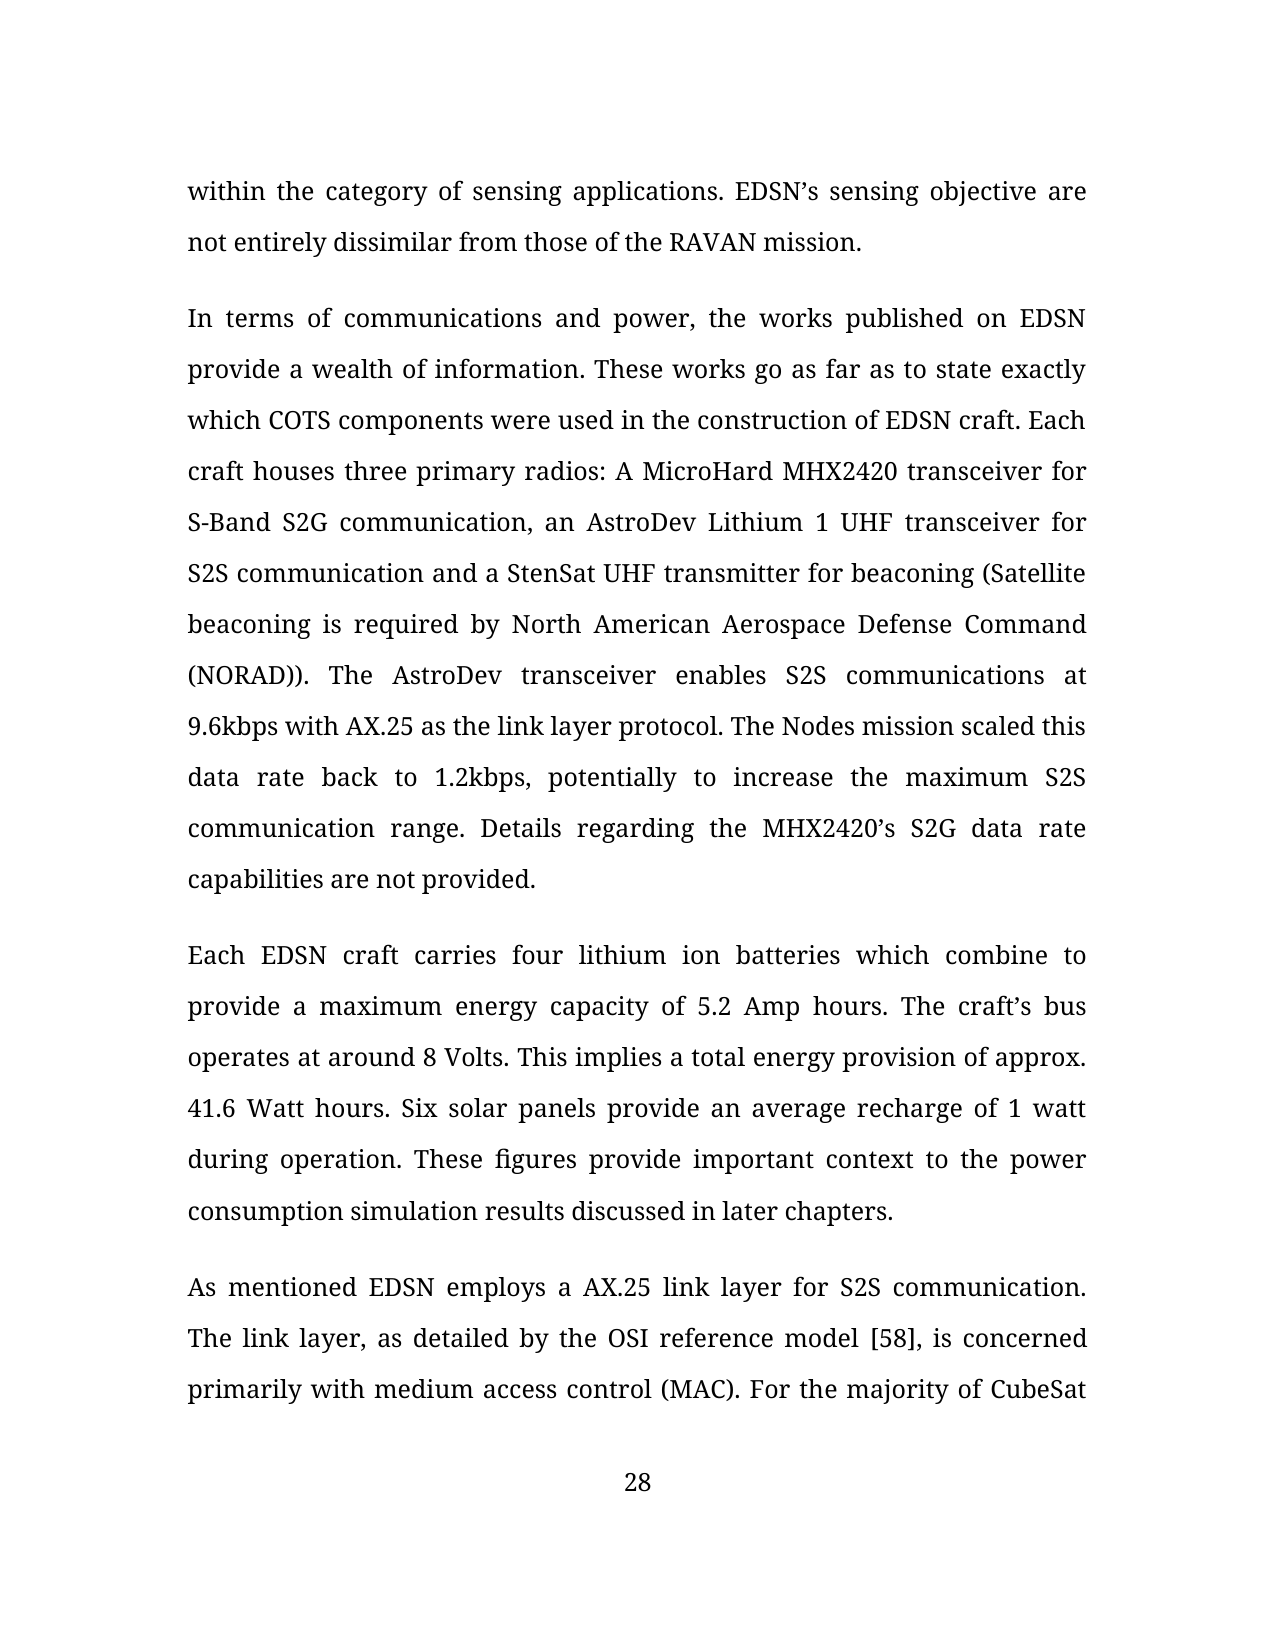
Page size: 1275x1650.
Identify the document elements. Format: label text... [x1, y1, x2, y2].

text Each EDSN craft carries four lithium ion batteries which combine to provide a maximum energy capacity of 5.2 Amp hours. The craft’s bus operates at around 8 Volts. This implies a total energy provision of approx. 41.6 Watt hours. Six solar panels provide an average recharge of 1 watt during operation. These figures provide important context to the power consumption simulation results discussed in later chapters. [187, 938, 1087, 1227]
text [187, 1269, 1087, 1405]
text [187, 173, 1087, 258]
text In terms of communications and power, the works published on EDSN provide a wealth of information. These works go as far as to state exactly which COTS components were used in the construction of EDSN craft. Each craft houses three primary radios: A MicroHard MHX2420 transceiver for S-Band S2G communication, an AstroDev Lithium 1 UHF transceiver for S2S communication and a StenSat UHF transmitter for beaconing (Satellite beaconing is required by North American Aerospace Defense Command (NORAD)). The AstroDev transceiver enables S2S communications at 9.6kbps with AX.25 as the link layer protocol. The Nodes mission scaled this data rate back to 1.2kbps, potentially to increase the maximum S2S communication range. Details regarding the MHX2420’s S2G data rate capabilities are not provided. [187, 300, 1087, 896]
